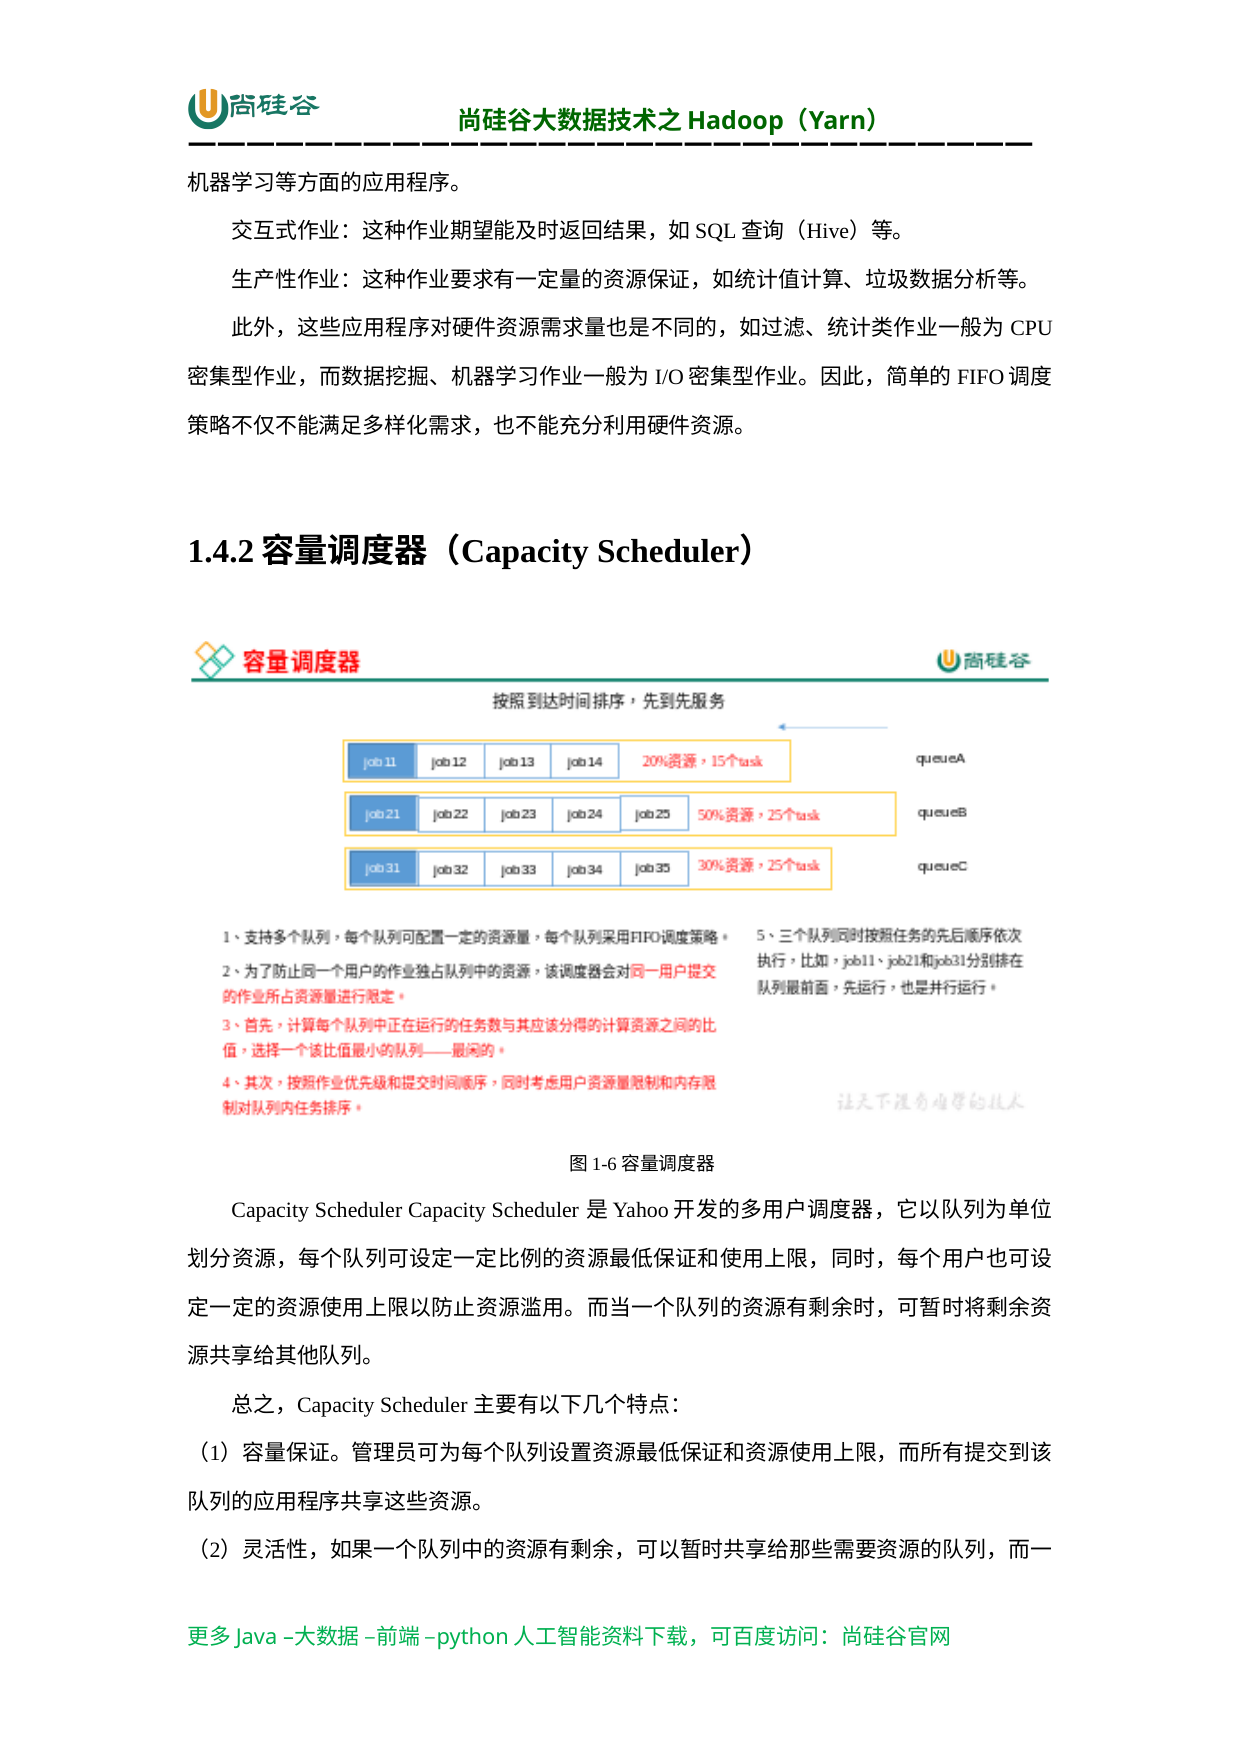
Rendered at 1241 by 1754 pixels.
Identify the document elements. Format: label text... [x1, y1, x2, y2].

text （1）容量保证。管理员可为每个队列设置资源最低保证和资源使用上限，而所有提交到该队列的应用程序共享这些资源。 [187, 1435, 1053, 1516]
text 生产性作业：这种作业要求有一定量的资源保证，如统计值计算、垃圾数据分析等。 [187, 261, 1053, 294]
text 图1-6 容量调度器 [187, 642, 1053, 1178]
text 交互式作业：这种作业期望能及时返回结果，如SQL查询（Hive）等。 [187, 213, 1053, 246]
picture [187, 88, 320, 130]
text 此外，这些应用程序对硬件资源需求量也是不同的，如过滤、统计类作业一般为CPU密集型作业，而数据挖掘、机器学习作业一般为I/O密集型作业。因此，简单的FIFO调度策略不仅不能满足多样化需求，也不能充分利用硬件资源。 [187, 310, 1053, 440]
text 总之，Capacity Scheduler 主要有以下几个特点： [187, 1386, 1053, 1419]
text （2）灵活性，如果一个队列中的资源有剩余，可以暂时共享给那些需要资源的队列，而一旦该队列有新的应用程序提交，则其他队列释放的资源会归还给该队列。这种资源灵活分配的方式可明显提高资源利用率。 [242, 1532, 1053, 1564]
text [187, 165, 1053, 197]
subtitle 1.4.2容量调度器（Capacity Scheduler） [187, 515, 1053, 580]
text Capacity Scheduler Capacity Scheduler 是Yahoo开发的多用户调度器，它以队列为单位划分资源，每个队列可设定一定比例的资源最低保证和使用上限，同时，每个用户也可设定一定的资源使用上限以防止资源滥用。而当一个队列的资源有剩余时，可暂时将剩余资源共享给其他队列。 [187, 1192, 1053, 1371]
